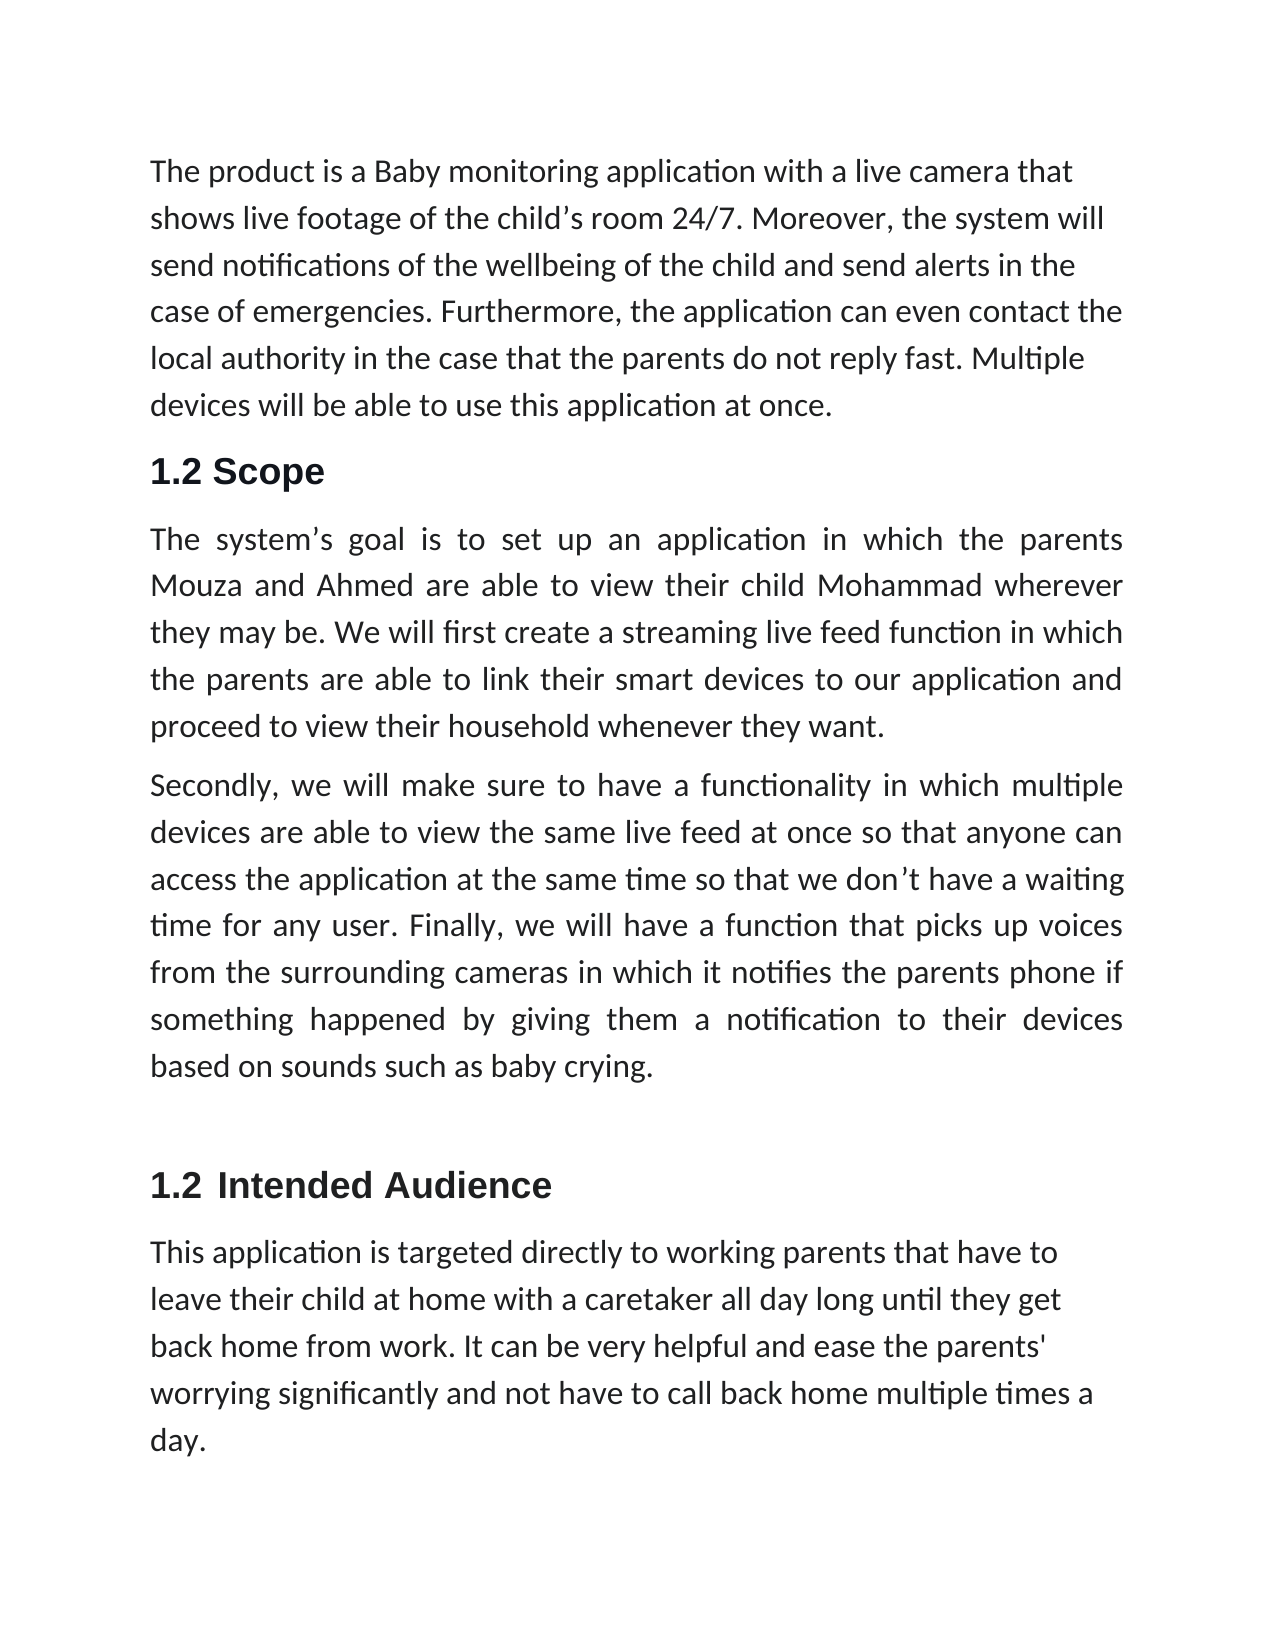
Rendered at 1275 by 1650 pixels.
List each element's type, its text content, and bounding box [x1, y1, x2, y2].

text The product is a Baby monitoring application with a live camera that shows live footage of the child’s room 24/7. Moreover, the system will send notifications of the wellbeing of the child and send alerts in the case of emergencies. Furthermore, the application can even contact the local authority in the case that the parents do not reply fast. Multiple devices will be able to use this application at once. [150, 150, 1125, 424]
text Secondly, we will make sure to have a functionality in which multiple devices are able to view the same live feed at once so that anyone can access the application at the same time so that we don’t have a waiting time for any user. Finally, we will have a function that picks up voices from the surrounding cameras in which it notifies the parents phone if something happened by giving them a notification to their devices based on sounds such as baby crying. [150, 764, 1125, 1085]
text 1.2 Scope [150, 449, 1125, 492]
text This application is targeted directly to working parents that have to leave their child at home with a caretaker all day long until they get back home from work. It can be very helpful and ease the parents' worrying significantly and not have to call back home multiple times a day. [150, 1232, 1125, 1459]
text The system’s goal is to set up an application in which the parents Mouza and Ahmed are able to view their child Mohammad wherever they may be. We will first create a streaming live feed function in which the parents are able to link their smart devices to our application and proceed to view their household whenever they want. [150, 518, 1125, 746]
text 1.2 Intended Audience [150, 1163, 1125, 1206]
